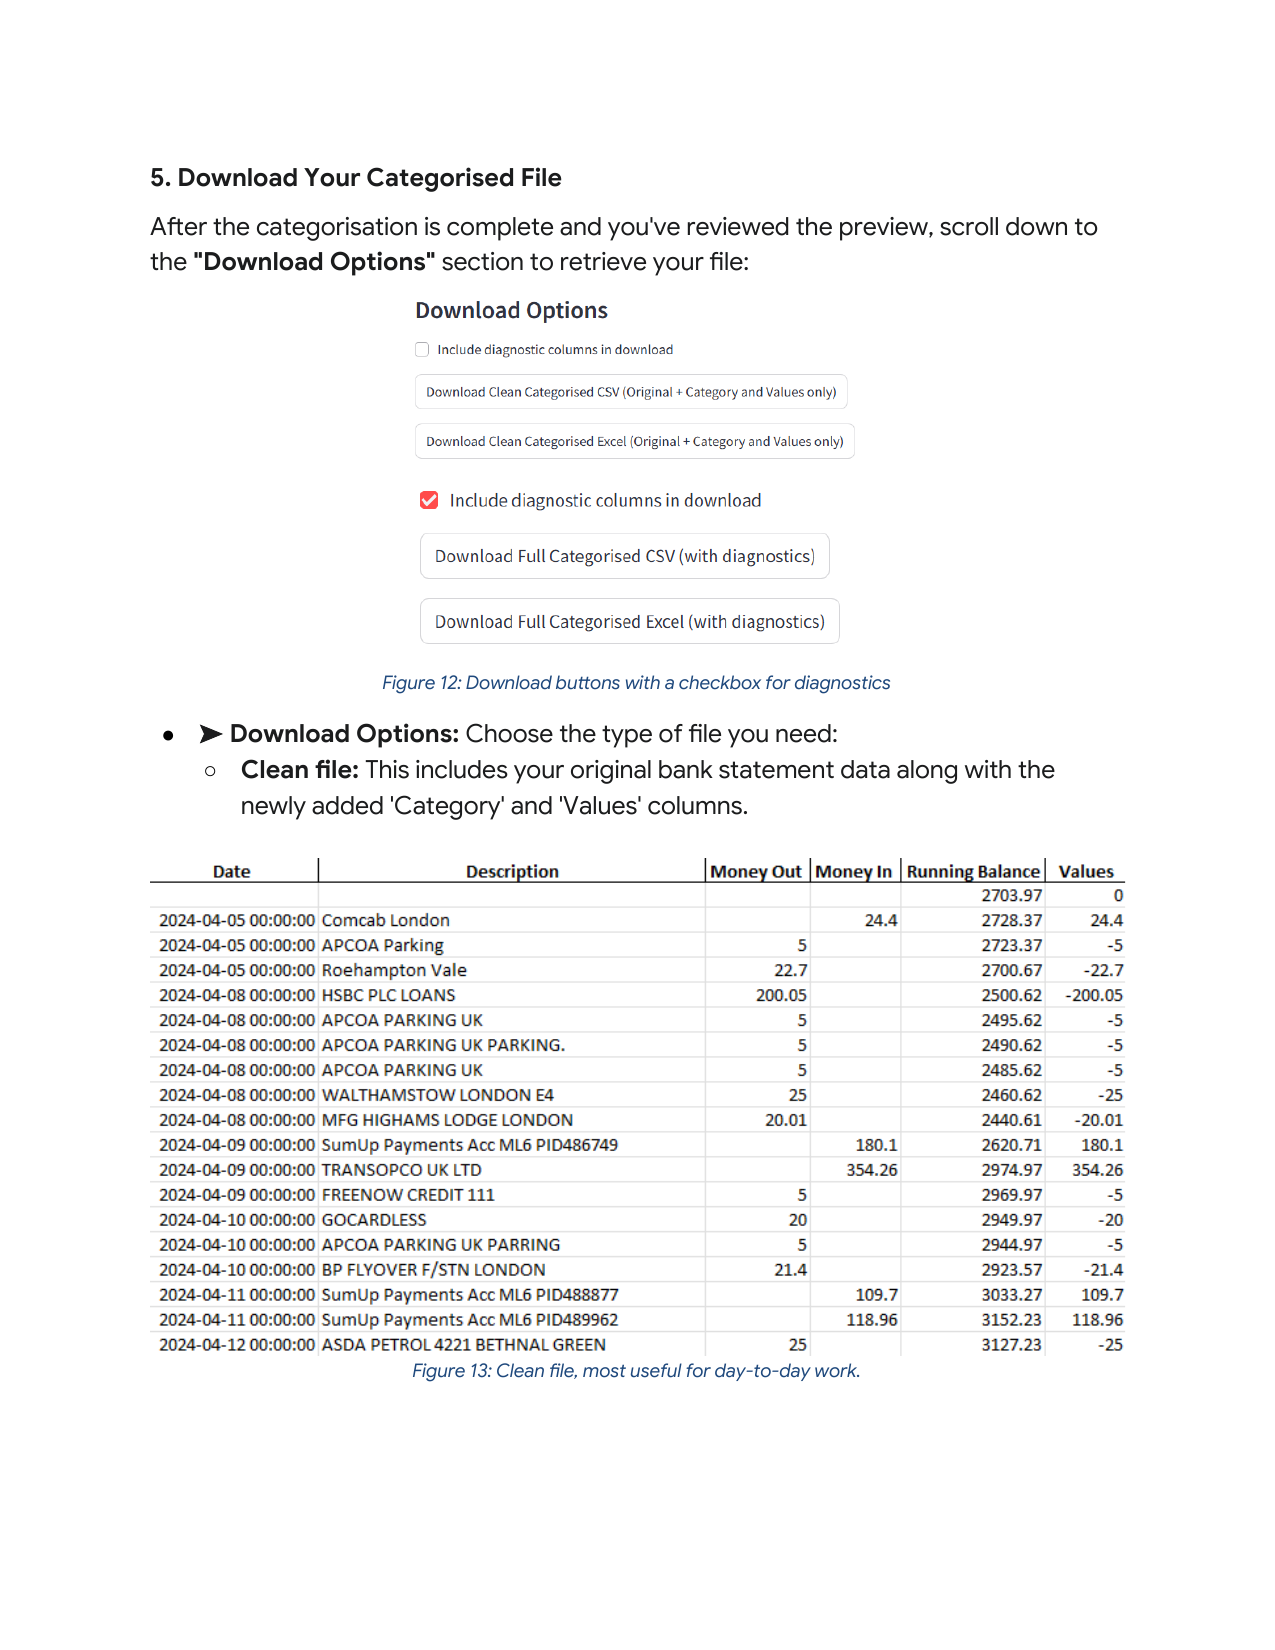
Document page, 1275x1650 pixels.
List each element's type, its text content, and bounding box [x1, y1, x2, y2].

picture [412, 480, 864, 656]
text After the categorisation is complete and you've reviewed the preview, scroll down to the "Download Options" section to retrieve your file: [150, 211, 1125, 278]
subtitle 5. Download Your Categorised File [150, 162, 1125, 194]
picture [413, 294, 862, 464]
text Figure 12: Download buttons with a checkbox for diagnostics [150, 671, 1125, 695]
text Figure 13: Clean file, most useful for day-to-day work. [150, 1359, 1125, 1382]
picture [150, 858, 1125, 1356]
list Clean file: This includes your original bank statement data along with the newly added 'Category' and 'Values' columns. [203, 754, 1125, 822]
list ➤ Download Options: Choose the type of file you need: [161, 716, 1125, 750]
